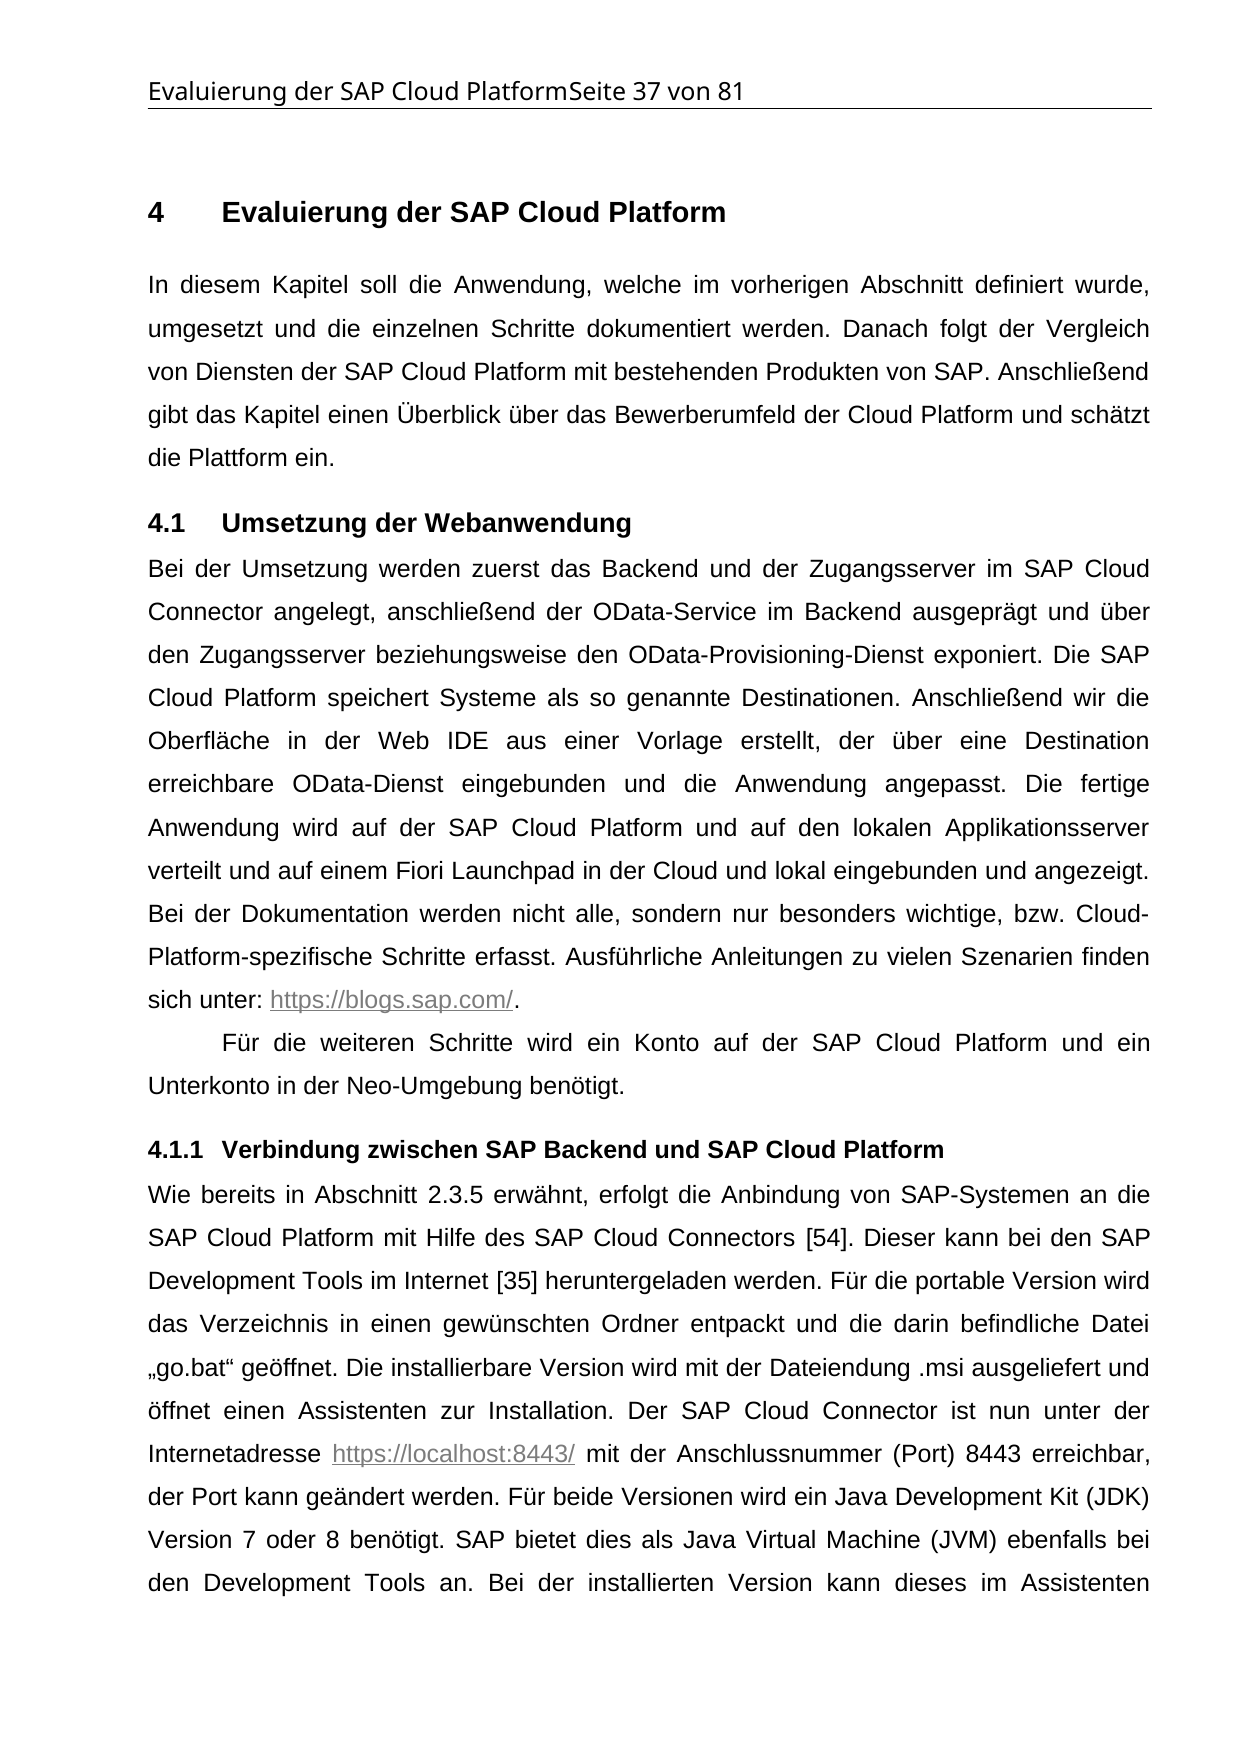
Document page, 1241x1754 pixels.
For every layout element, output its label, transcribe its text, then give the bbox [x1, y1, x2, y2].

text Für die weiteren Schritte wird ein Konto auf der SAP Cloud Platform und ein Unterkonto in der Neo-Umgebung benötigt. [148, 1028, 1152, 1100]
subtitle Verbindung zwischen SAP Backend und SAP Cloud Platform [148, 1135, 1152, 1164]
text Bei der Umsetzung werden zuerst das Backend und der Zugangsserver im SAP Cloud Connector angelegt, anschließend der OData-Service im Backend ausgeprägt und über den Zugangsserver beziehungsweise den OData-Provisioning-Dienst exponiert. Die SAP Cloud Platform speichert Systeme als so genannte Destinationen. Anschließend wir die Oberfläche in der Web IDE aus einer Vorlage erstellt, der über eine Destination erreichbare OData-Dienst eingebunden und die Anwendung angepasst. Die fertige Anwendung wird auf der SAP Cloud Platform und auf den lokalen Applikationsserver verteilt und auf einem Fiori Launchpad in der Cloud und lokal eingebunden und angezeigt. Bei der Dokumentation werden nicht alle, sondern nur besonders wichtige, bzw. Cloud-Platform-spezifische Schritte erfasst. Ausführliche Anleitungen zu vielen Szenarien finden sich unter: https://blogs.sap.com/. [148, 554, 1152, 1014]
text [148, 1180, 1152, 1597]
subtitle Evaluierung der SAP Cloud Platform [148, 195, 1152, 229]
subtitle Umsetzung der Webanwendung [148, 507, 1152, 538]
text In diesem Kapitel soll die Anwendung, welche im vorherigen Abschnitt definiert wurde, umgesetzt und die einzelnen Schritte dokumentiert werden. Danach folgt der Vergleich von Diensten der SAP Cloud Platform mit bestehenden Produkten von SAP. Anschließend gibt das Kapitel einen Überblick über das Bewerberumfeld der Cloud Platform und schätzt die Plattform ein. [148, 270, 1152, 472]
